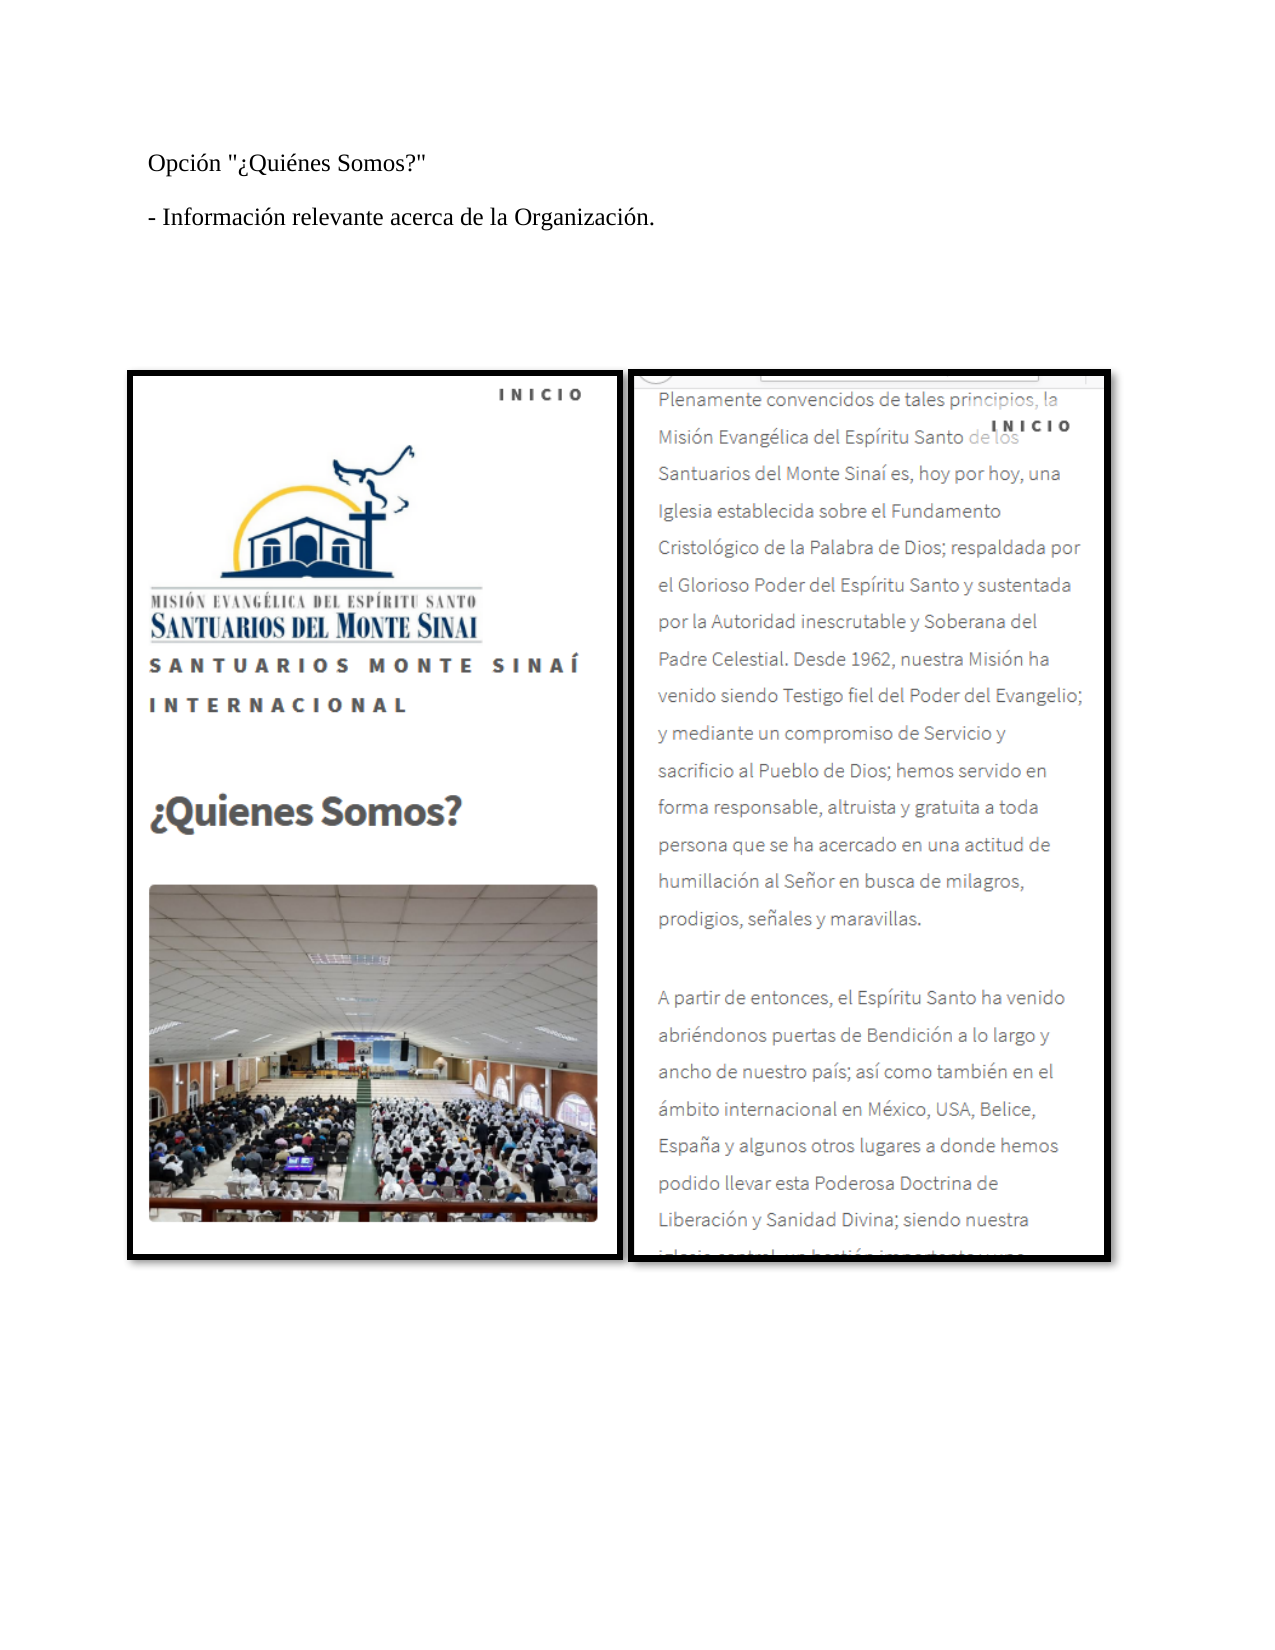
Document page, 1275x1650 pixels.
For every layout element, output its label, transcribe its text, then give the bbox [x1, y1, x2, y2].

picture [133, 376, 617, 1254]
text Opción "¿Quiénes Somos?" [148, 148, 1127, 176]
picture [634, 376, 1104, 1255]
text - Información relevante acerca de la Organización. [148, 202, 1127, 230]
